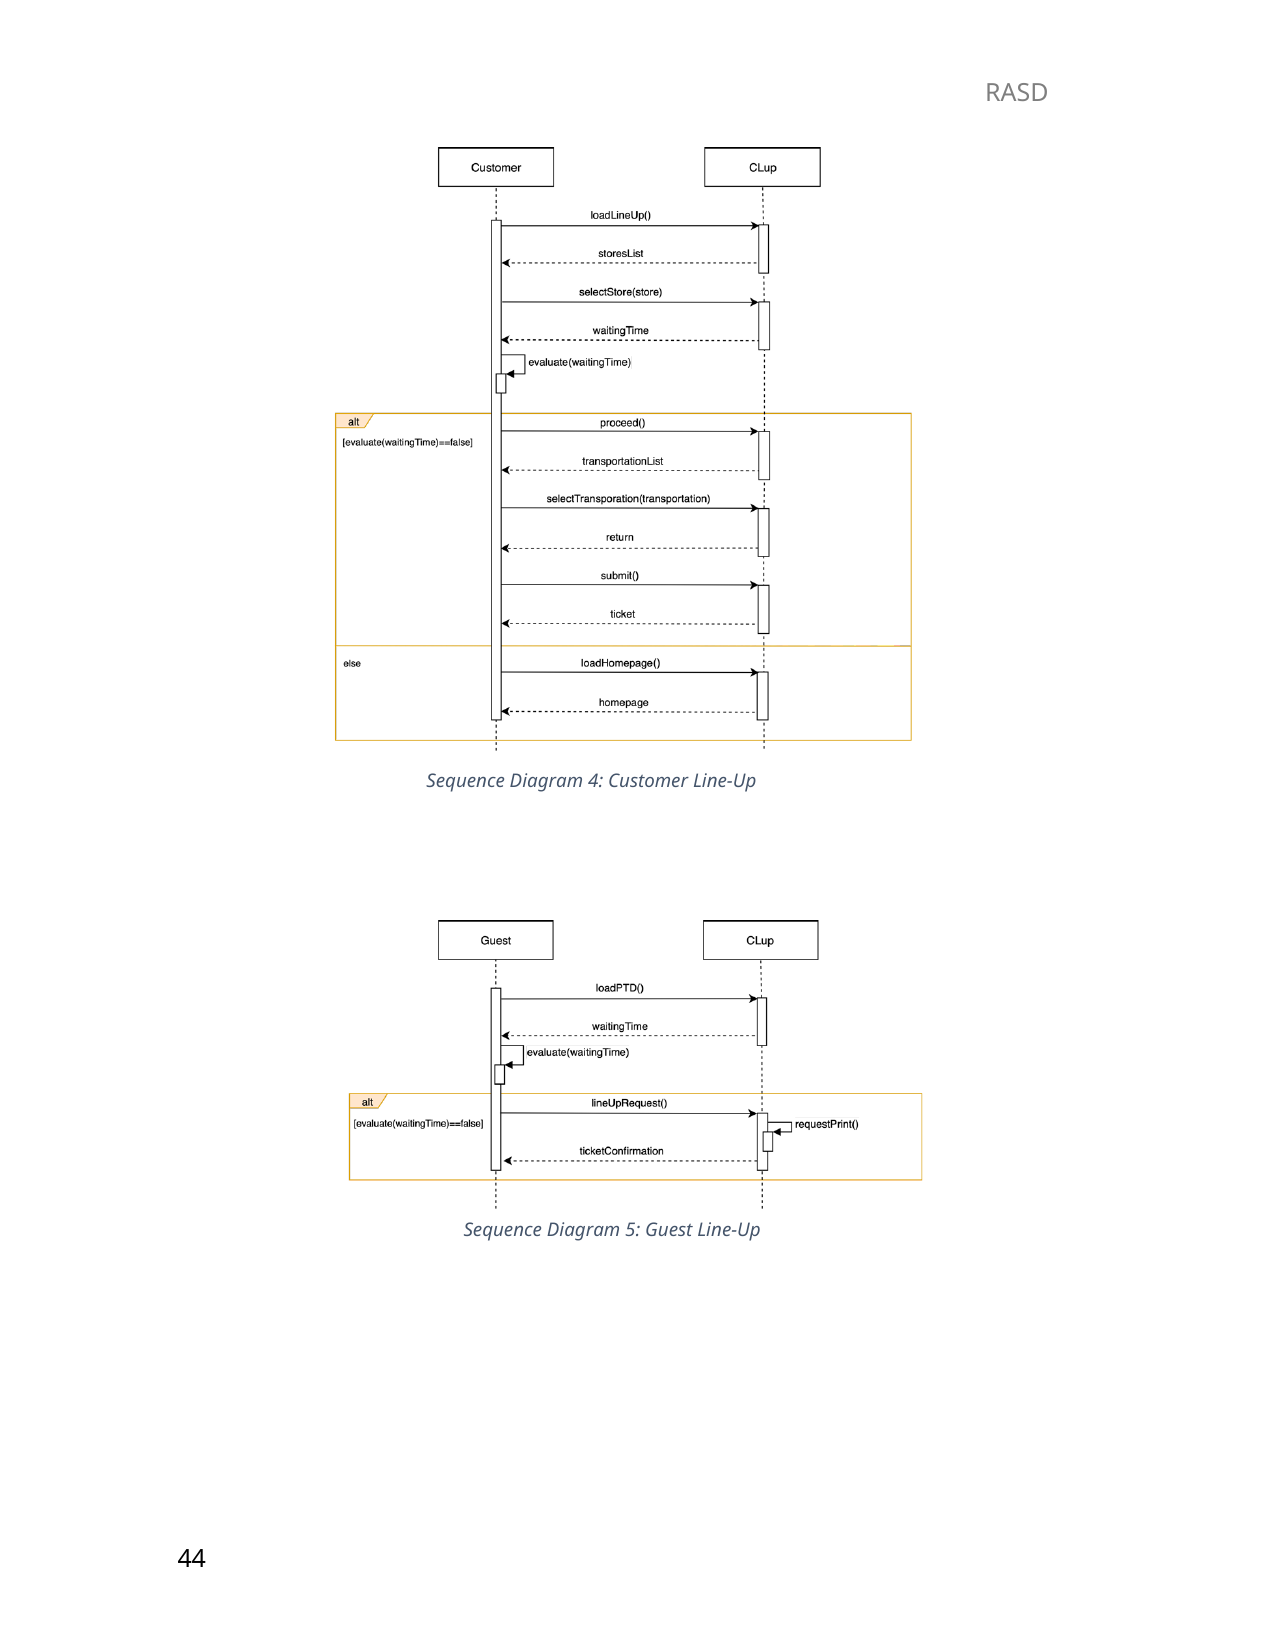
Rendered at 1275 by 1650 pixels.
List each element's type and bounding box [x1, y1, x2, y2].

picture [346, 920, 923, 1211]
picture [334, 147, 914, 753]
